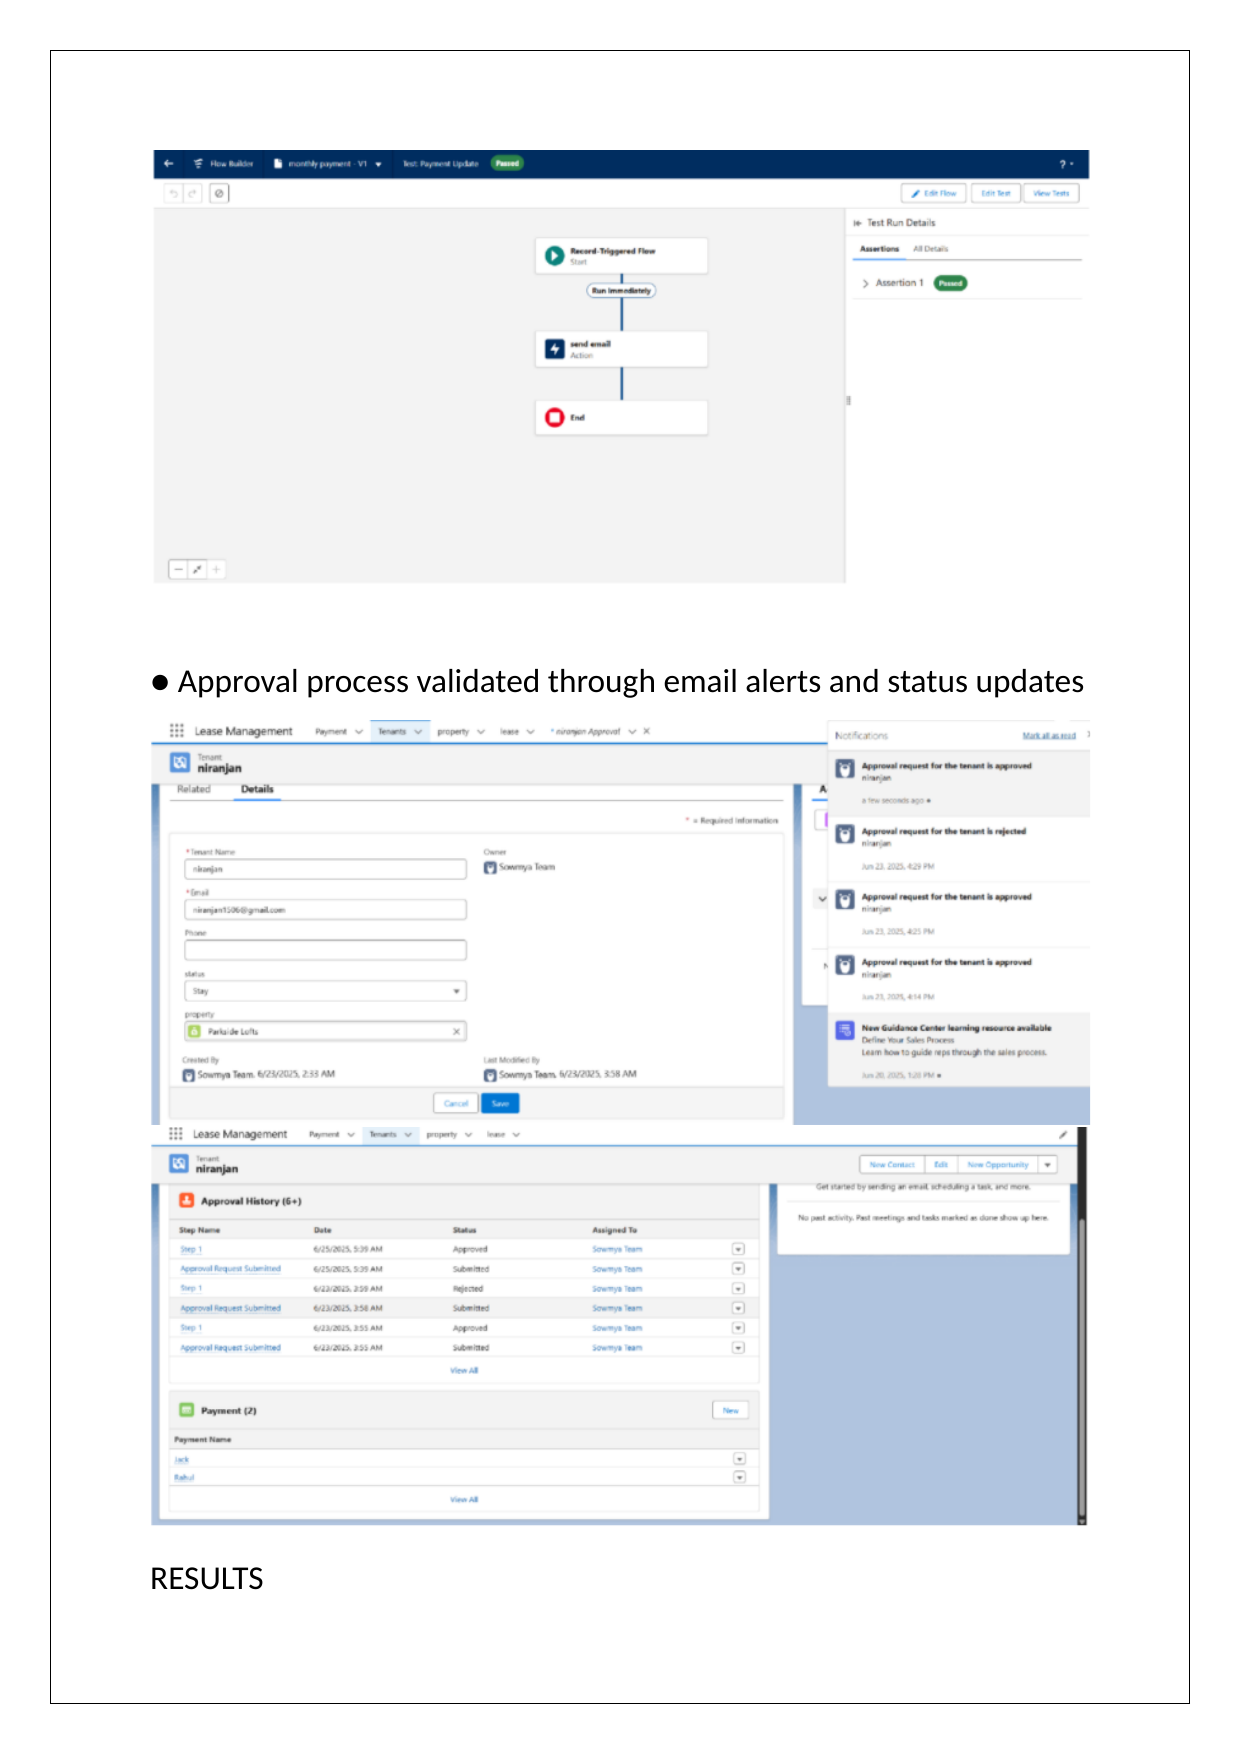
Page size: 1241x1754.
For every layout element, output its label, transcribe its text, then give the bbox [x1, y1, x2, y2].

text RESULTS [150, 1557, 1090, 1598]
picture [150, 720, 1091, 1125]
text ● Approval process validated through email alerts and status updates [150, 660, 1090, 700]
picture [150, 150, 1091, 641]
picture [150, 1127, 1091, 1529]
